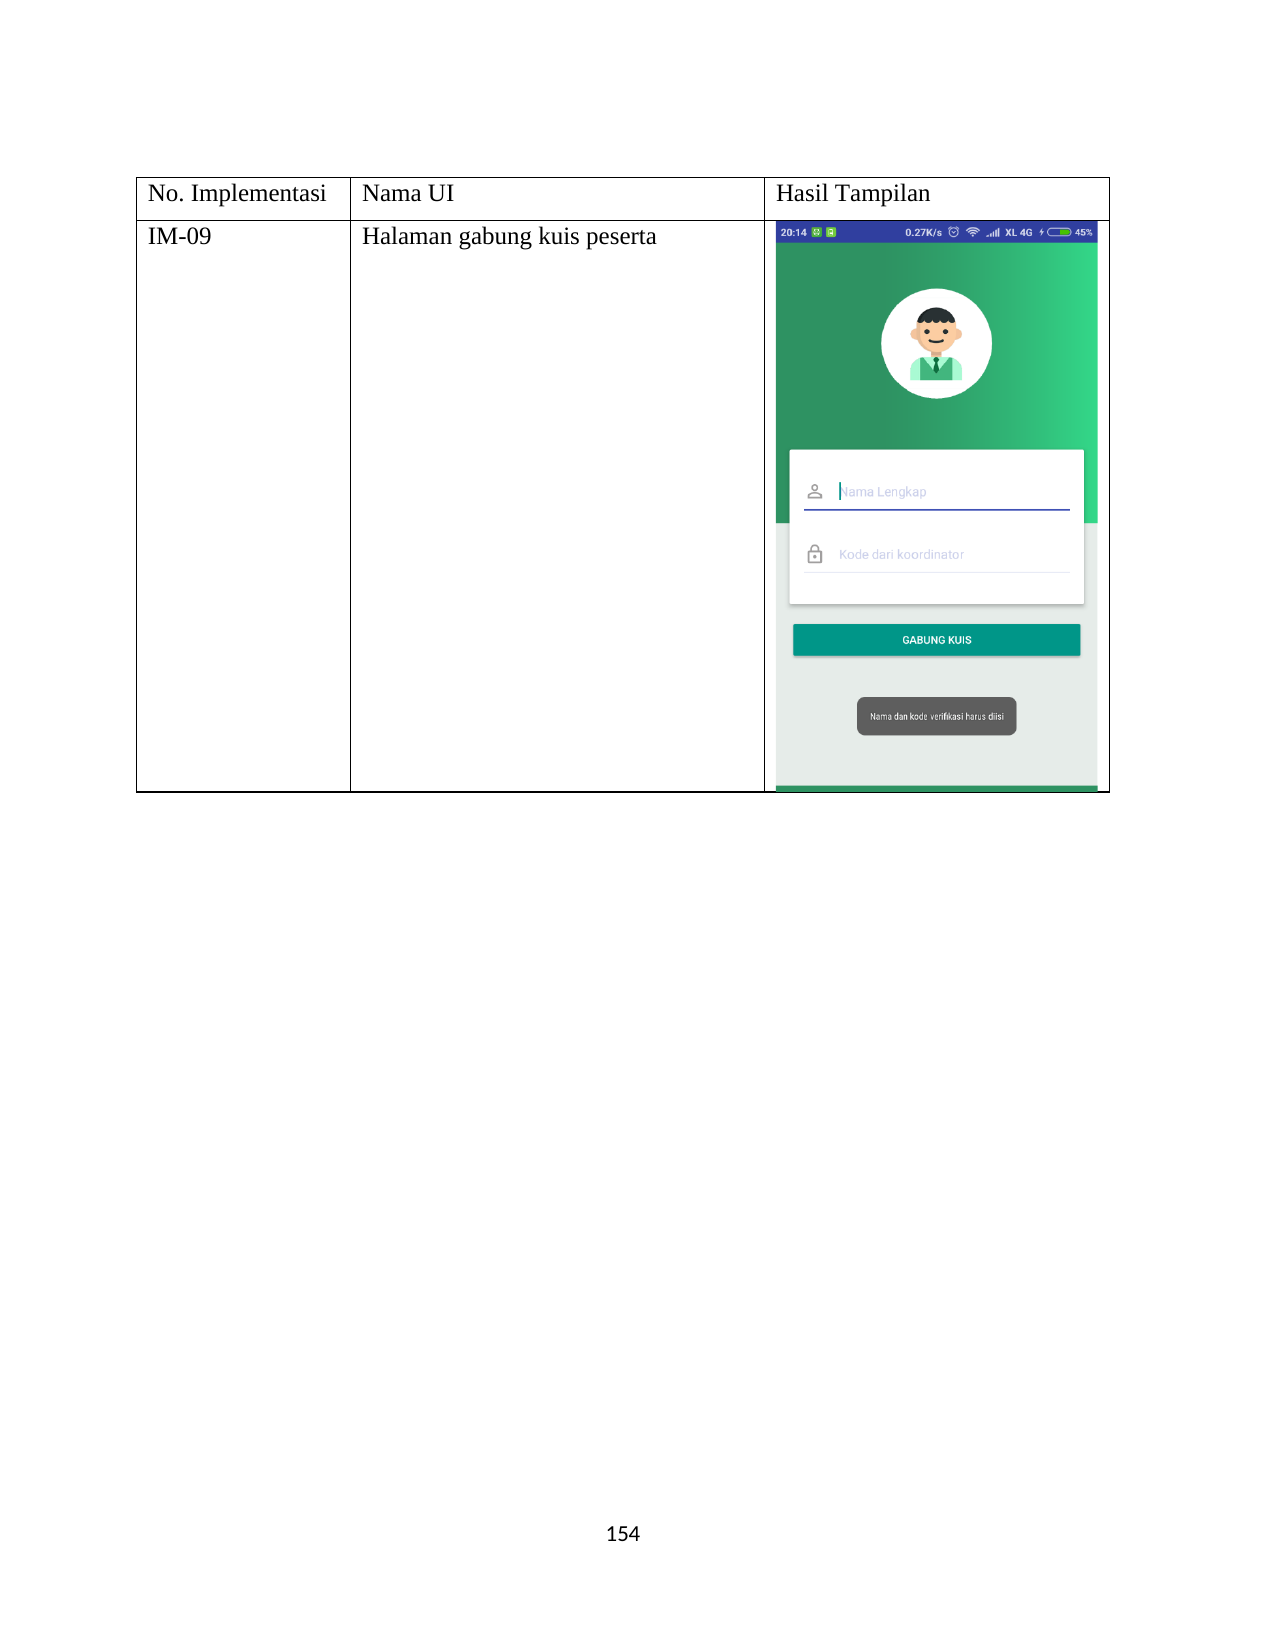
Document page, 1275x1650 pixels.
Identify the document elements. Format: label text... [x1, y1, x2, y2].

table_header Nama UI [351, 178, 764, 220]
picture [775, 221, 1098, 792]
table_cell IM-09 [137, 221, 350, 791]
table_header No. Implementasi [137, 178, 350, 220]
table_cell [765, 221, 775, 791]
table_cell [1098, 221, 1109, 791]
table_header Hasil Tampilan [765, 178, 1109, 220]
table_cell Halaman gabung kuis peserta [351, 221, 764, 791]
